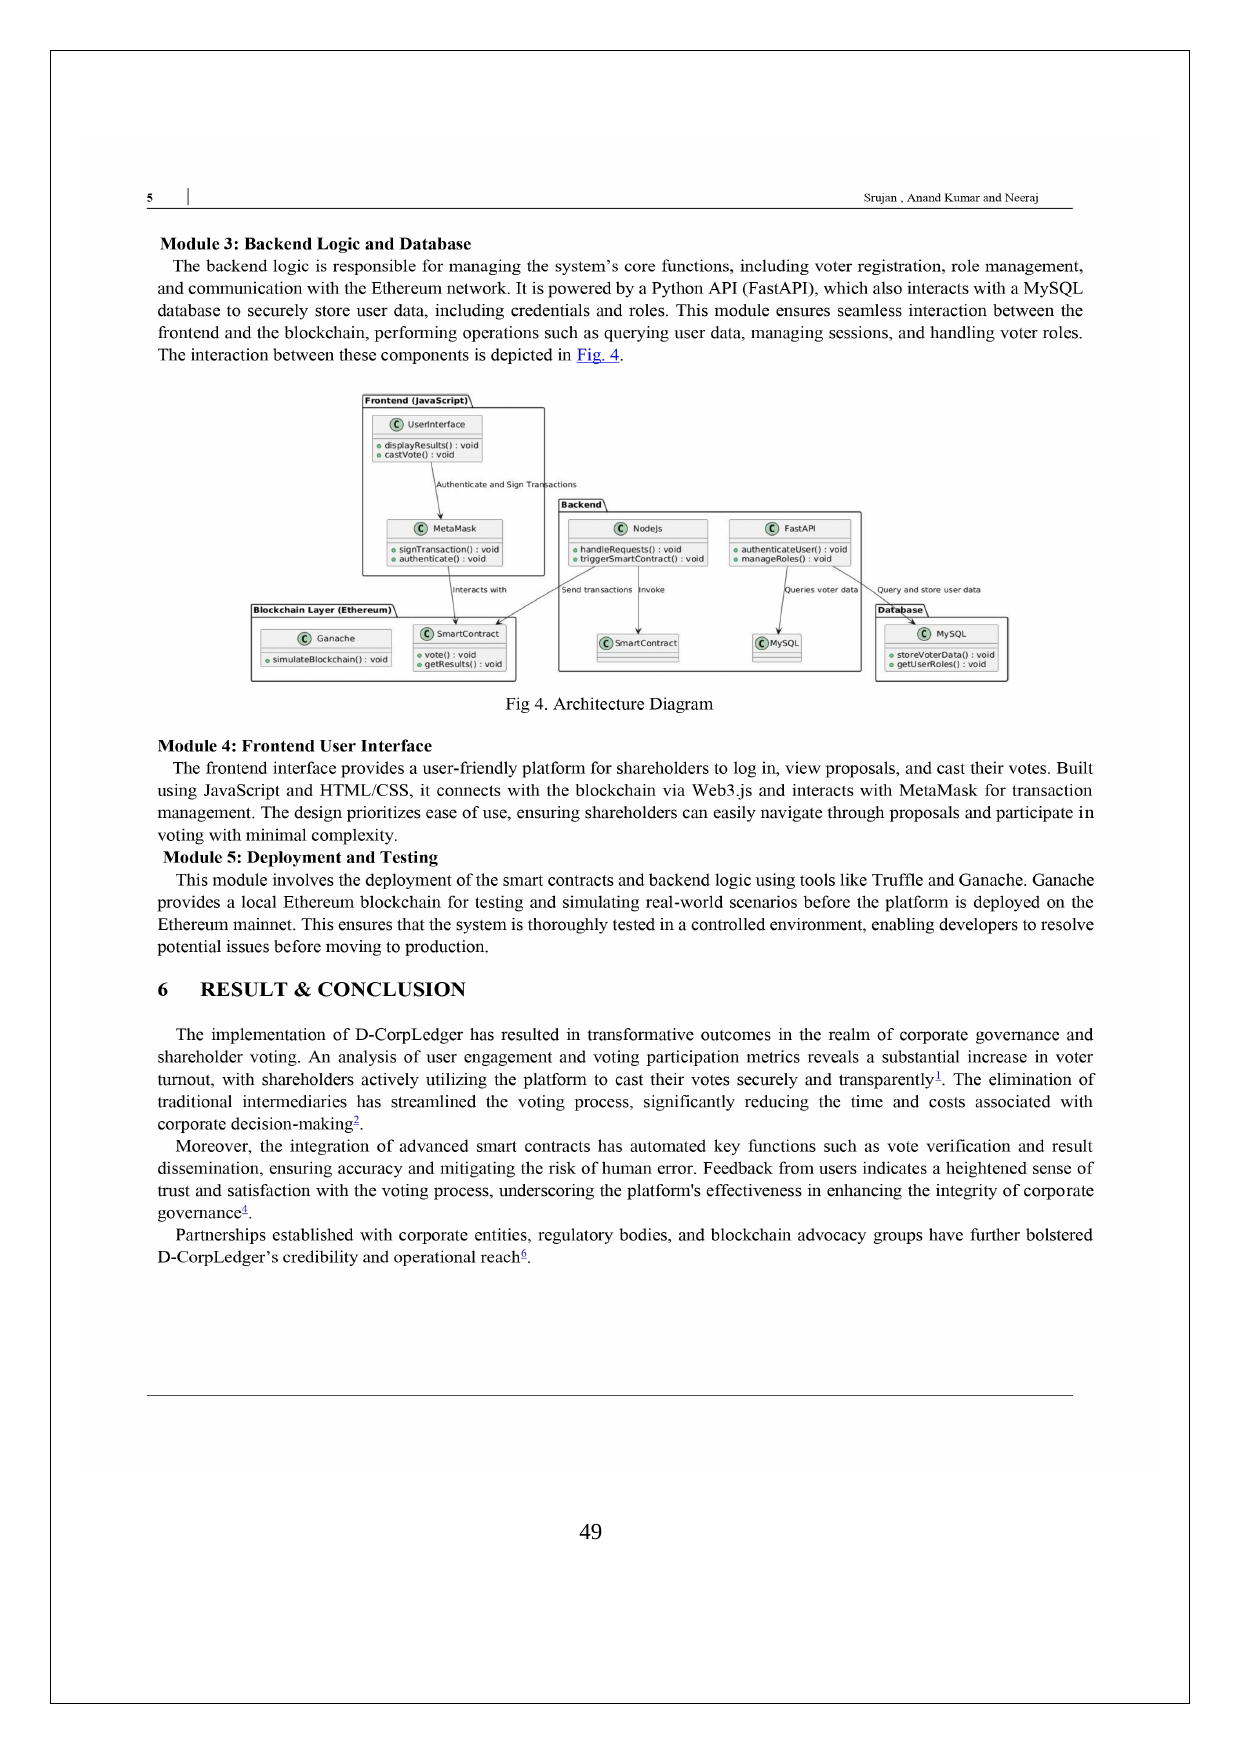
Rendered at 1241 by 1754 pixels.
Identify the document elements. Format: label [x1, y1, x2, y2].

picture [75, 131, 1166, 1472]
